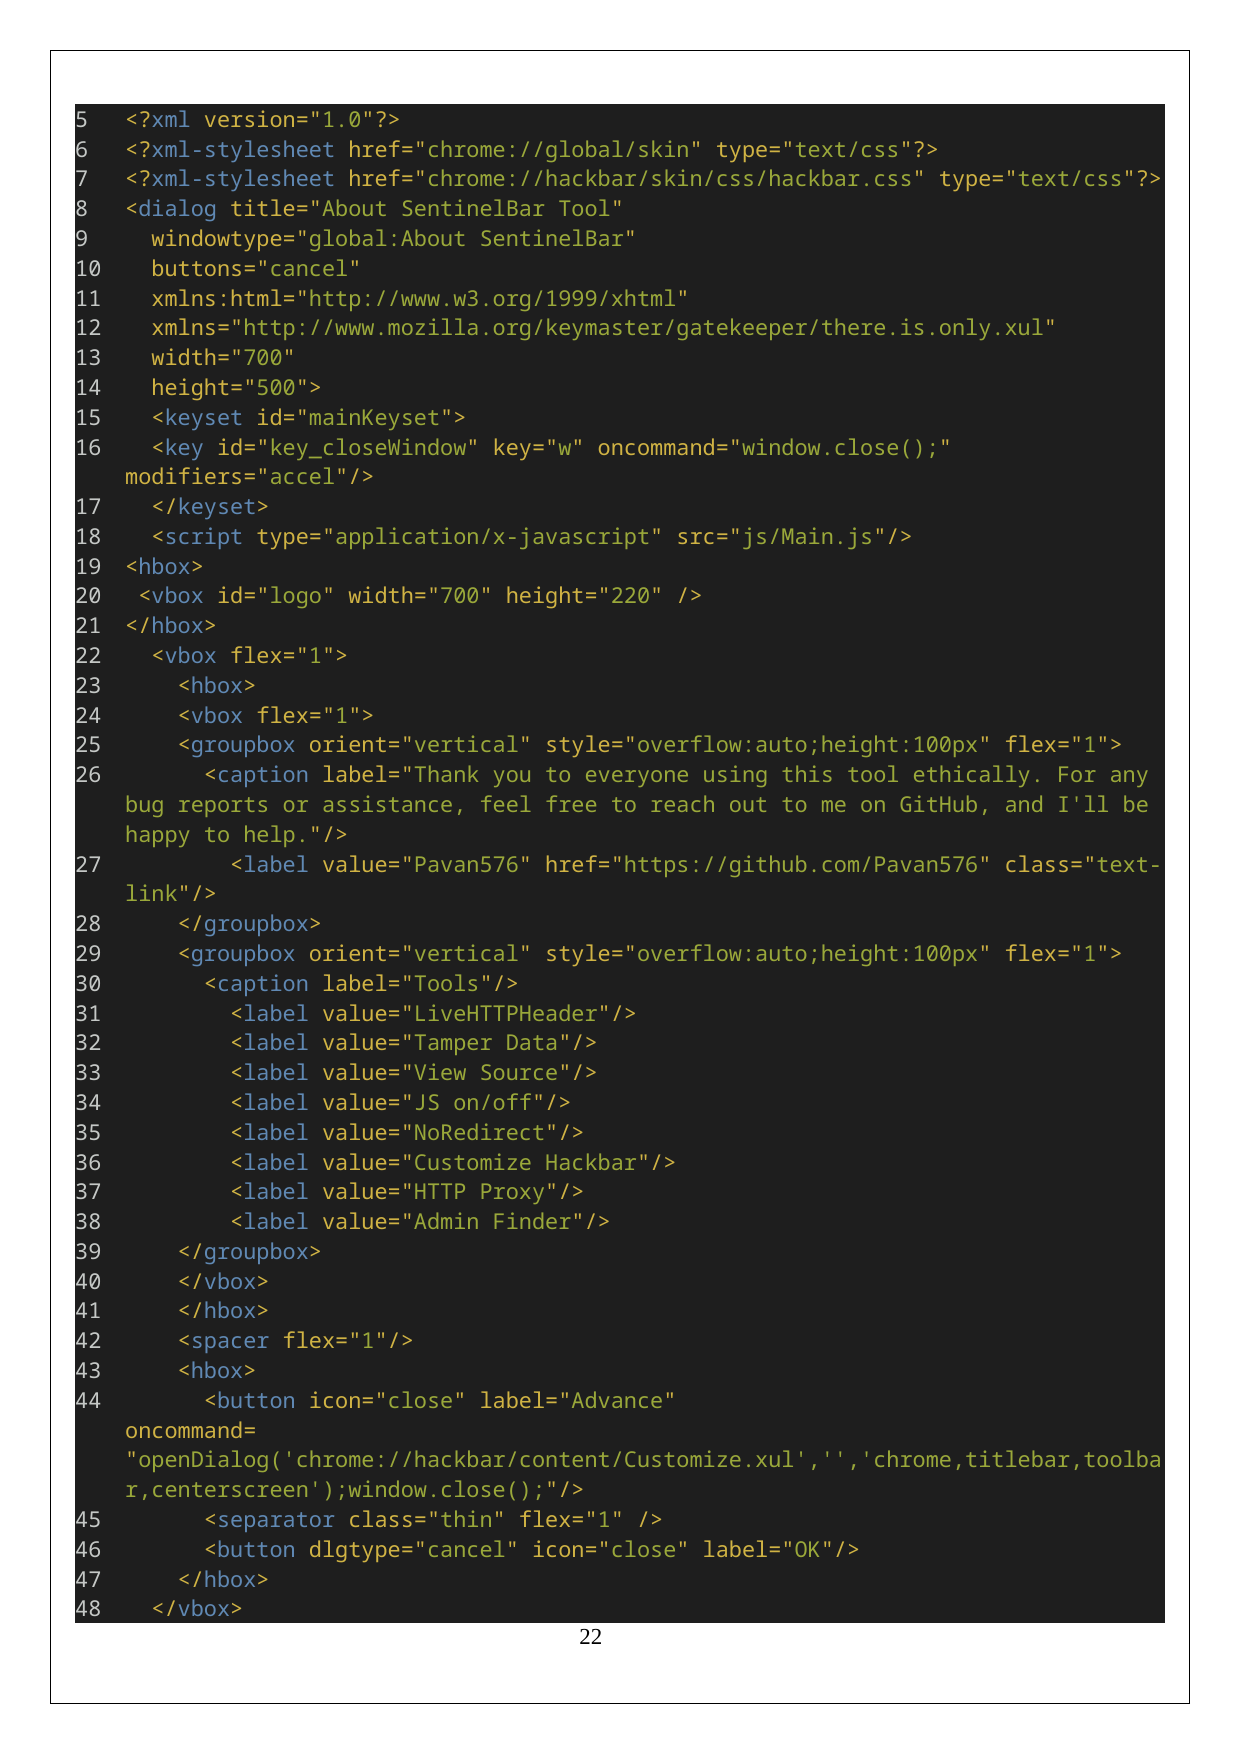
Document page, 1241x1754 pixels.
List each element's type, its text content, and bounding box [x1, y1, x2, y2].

list <label value="Customize Hackbar"/> [75, 1146, 1165, 1176]
list <label value="NoRedirect"/> [75, 1117, 1165, 1146]
list <separator class="thin" flex="1" /> [75, 1504, 1165, 1534]
list </groupbox> [75, 1236, 1165, 1266]
list <hbox> [75, 551, 1165, 580]
list xmlns:html="http://www.w3.org/1999/xhtml" [75, 282, 1165, 312]
list <label value="JS on/off"/> [75, 1087, 1165, 1117]
list <caption label="Tools"/> [75, 968, 1165, 997]
list <groupbox orient="vertical" style="overflow:auto;height:100px" flex="1"> [75, 938, 1165, 968]
list <label value="Pavan576" href="https://github.com/Pavan576" class="text-link"/> [75, 848, 1165, 908]
list <vbox flex="1"> [75, 699, 1165, 729]
list </groupbox> [75, 908, 1165, 938]
list </keyset> [75, 491, 1165, 521]
list <vbox flex="1"> [75, 640, 1165, 670]
list <?xml version="1.0"?> [75, 104, 1165, 133]
list <label value="LiveHTTPHeader"/> [75, 997, 1165, 1027]
list <label value="Tamper Data"/> [75, 1027, 1165, 1057]
list <spacer flex="1"/> [75, 1325, 1165, 1355]
list <caption label="Thank you to everyone using this tool ethically. For any bug reports or assistance, feel free to reach out to me on GitHub, and I'll be happy to help."/> [75, 759, 1165, 848]
list <label value="HTTP Proxy"/> [75, 1176, 1165, 1206]
list </hbox> [75, 610, 1165, 640]
list <label value="Admin Finder"/> [75, 1206, 1165, 1236]
list buttons="cancel" [75, 253, 1165, 282]
list height="500"> [75, 372, 1165, 402]
list <button icon="close" label="Advance" oncommand="openDialog('chrome://hackbar/content/Customize.xul','','chrome,titlebar,toolbar,centerscreen');window.close();"/> [75, 1385, 1165, 1504]
list <script type="application/x-javascript" src="js/Main.js"/> [75, 521, 1165, 551]
list width="700" [75, 342, 1165, 372]
list </hbox> [75, 1295, 1165, 1325]
list <keyset id="mainKeyset"> [75, 402, 1165, 431]
list <hbox> [75, 670, 1165, 699]
list </hbox> [75, 1563, 1165, 1593]
list <dialog title="About SentinelBar Tool" [75, 193, 1165, 223]
list <button dlgtype="cancel" icon="close" label="OK"/> [75, 1534, 1165, 1563]
list <hbox> [75, 1355, 1165, 1385]
list <label value="View Source"/> [75, 1057, 1165, 1087]
list xmlns="http://www.mozilla.org/keymaster/gatekeeper/there.is.only.xul" [75, 312, 1165, 342]
list </vbox> [75, 1266, 1165, 1295]
list <vbox id="logo" width="700" height="220" /> [75, 580, 1165, 610]
list </vbox> [75, 1593, 1165, 1623]
list <?xml-stylesheet href="chrome://hackbar/skin/css/hackbar.css" type="text/css"?> [75, 163, 1165, 193]
list <?xml-stylesheet href="chrome://global/skin" type="text/css"?> [75, 133, 1165, 163]
list <groupbox orient="vertical" style="overflow:auto;height:100px" flex="1"> [75, 729, 1165, 759]
list <key id="key_closeWindow" key="w" oncommand="window.close();" modifiers="accel"/> [75, 431, 1165, 491]
list windowtype="global:About SentinelBar" [75, 223, 1165, 253]
